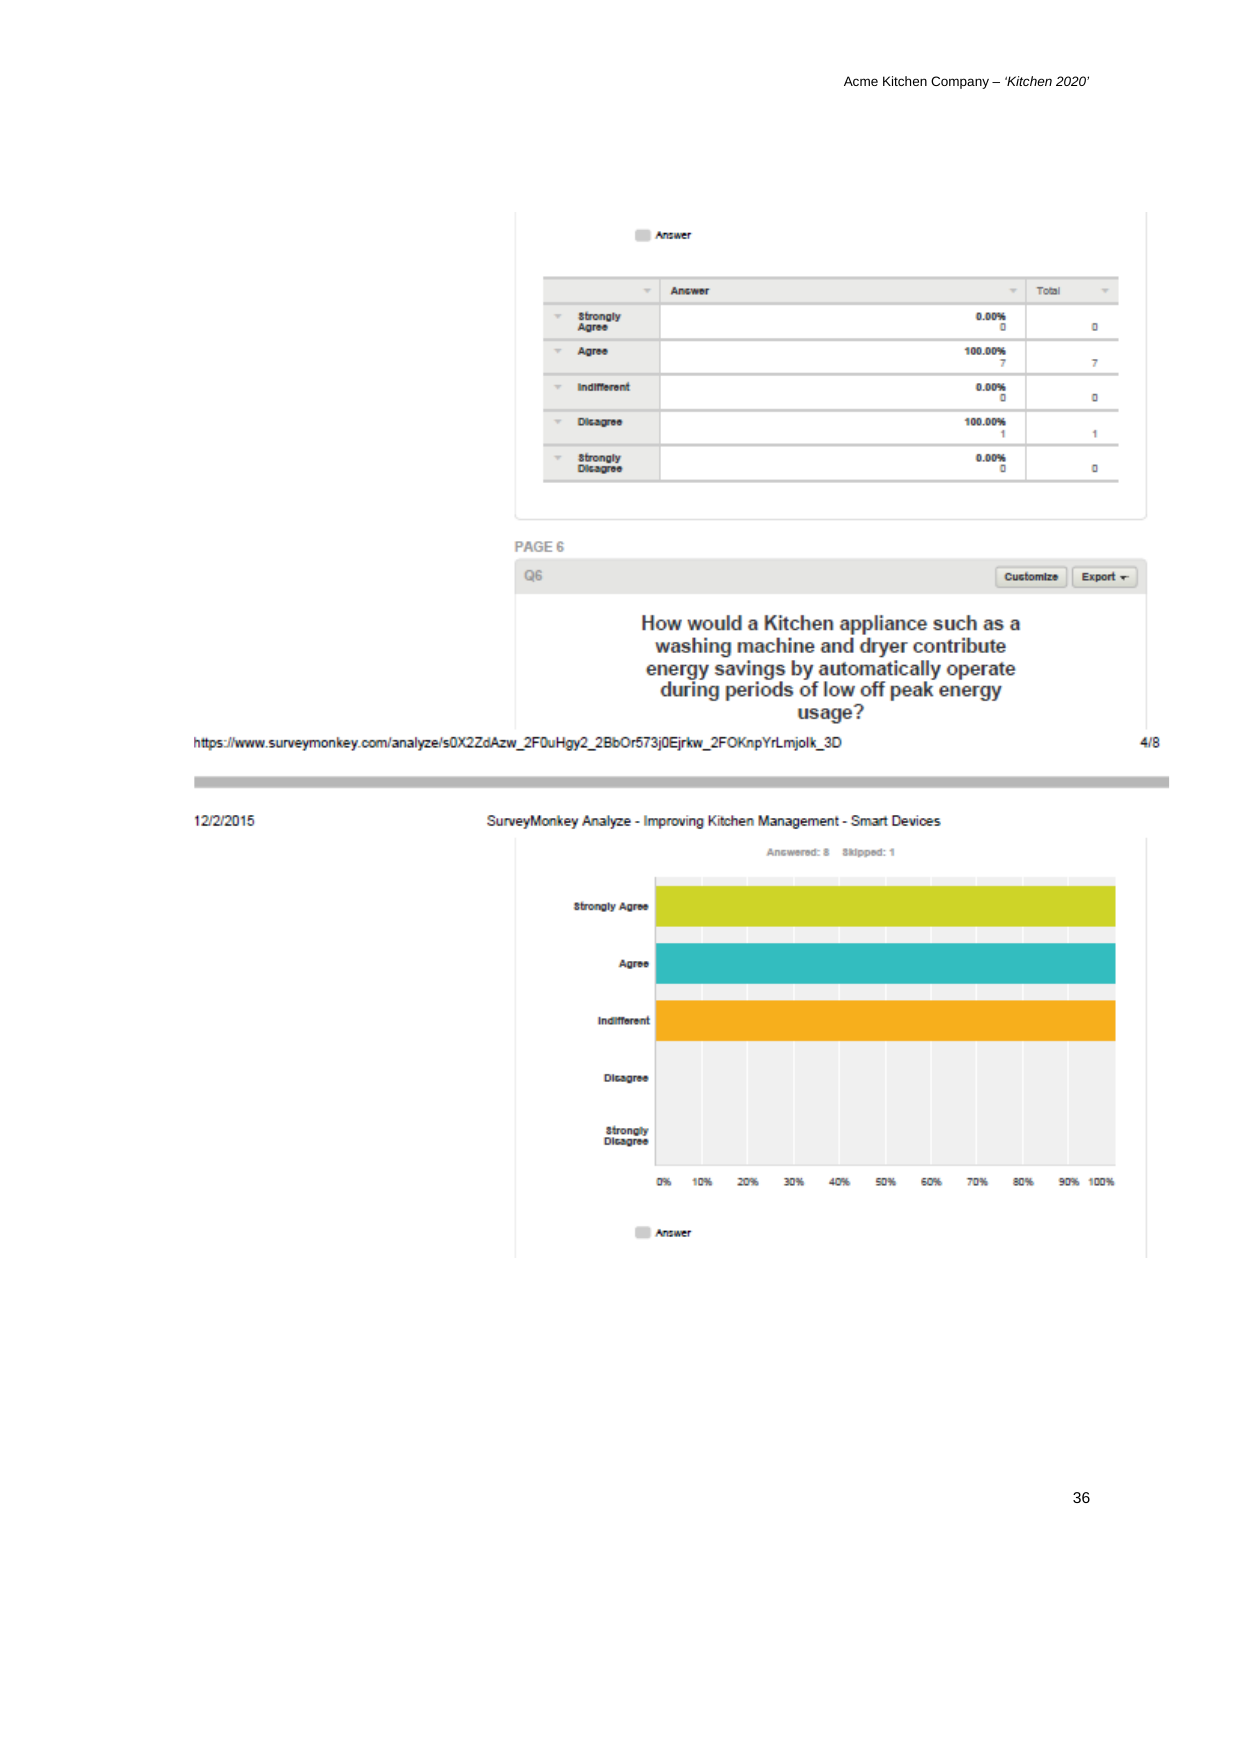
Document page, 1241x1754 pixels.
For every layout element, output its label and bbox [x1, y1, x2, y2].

picture [194, 212, 1170, 1258]
